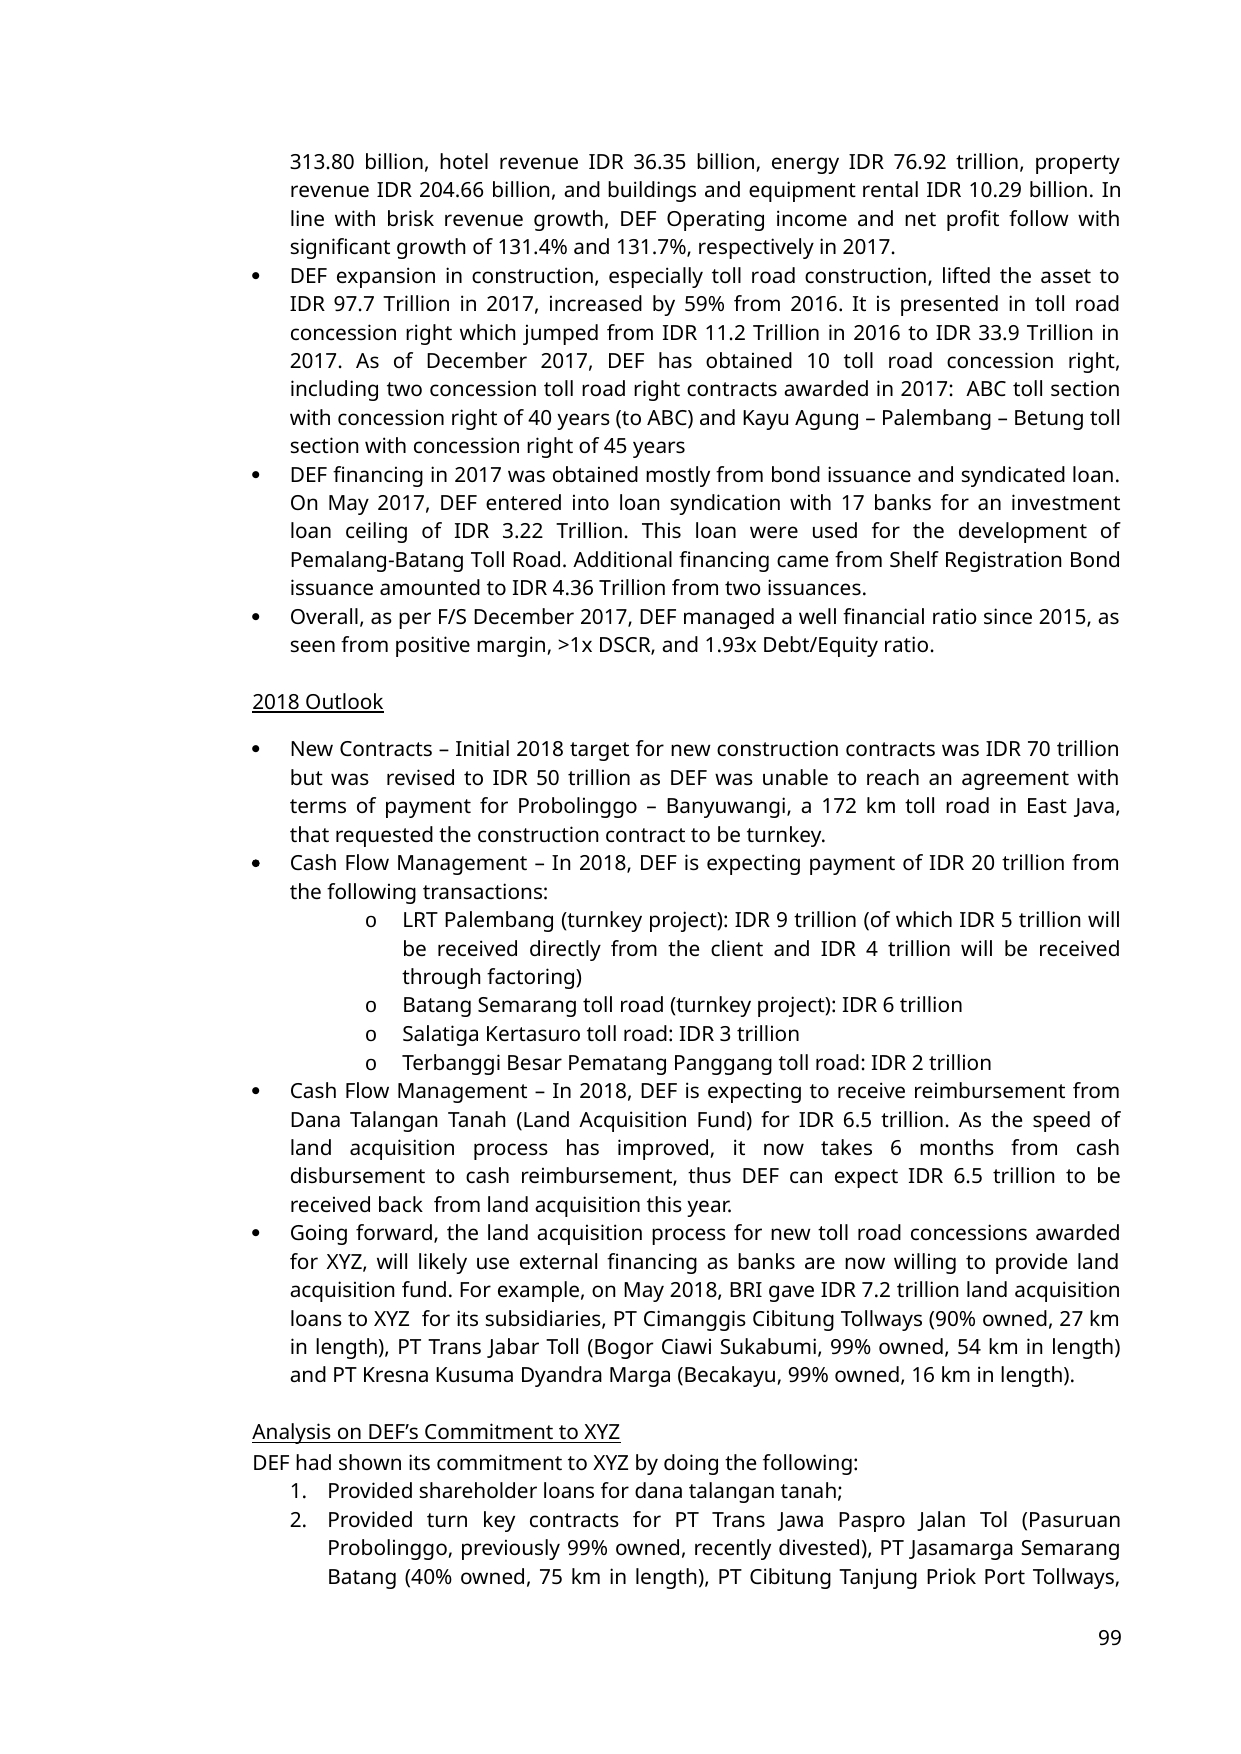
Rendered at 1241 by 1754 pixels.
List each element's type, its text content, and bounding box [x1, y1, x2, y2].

list Overall, as per F/S December 2017, DEF managed a well financial ratio since 2015, as seen from positive margin, >1x DSCR, and 1.93x Debt/Equity ratio. [252, 602, 1122, 659]
list LRT Palembang (turnkey project): IDR 9 trillion (of which IDR 5 trillion will be received directly from the client and IDR 4 trillion will be received through factoring) [364, 905, 1122, 991]
list Salatiga Kertasuro toll road: IDR 3 trillion [364, 1019, 1122, 1048]
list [289, 1505, 1122, 1590]
list Provided shareholder loans for dana talangan tanah; [289, 1477, 1122, 1505]
list Going forward, the land acquisition process for new toll road concessions awarded for XYZ, will likely use external financing as banks are now willing to provide land acquisition fund. For example, on May 2018, BRI gave IDR 7.2 trillion land acquisition loans to XYZ for its subsidiaries, PT Cimanggis Cibitung Tollways (90% owned, 27 km in length), PT Trans Jabar Toll (Bogor Ciawi Sukabumi, 99% owned, 54 km in length) and PT Kresna Kusuma Dyandra Marga (Becakayu, 99% owned, 16 km in length). [252, 1218, 1122, 1389]
list Cash Flow Management – In 2018, DEF is expecting to receive reimbursement from Dana Talangan Tanah (Land Acquisition Fund) for IDR 6.5 trillion. As the speed of land acquisition process has improved, it now takes 6 months from cash disbursement to cash reimbursement, thus DEF can expect IDR 6.5 trillion to be received back from land acquisition this year. [252, 1076, 1122, 1218]
list Batang Semarang toll road (turnkey project): IDR 6 trillion [364, 991, 1122, 1019]
list Terbanggi Besar Pematang Panggang toll road: IDR 2 trillion [364, 1048, 1122, 1076]
list New Contracts – Initial 2018 target for new construction contracts was IDR 70 trillion but was revised to IDR 50 trillion as DEF was unable to reach an agreement with terms of payment for Probolinggo – Banyuwangi, a 172 km toll road in East Java, that requested the construction contract to be turnkey. [252, 734, 1122, 848]
list Cash Flow Management – In 2018, DEF is expecting payment of IDR 20 trillion from the following transactions: [252, 848, 1122, 905]
text DEF had shown its commitment to XYZ by doing the following: [177, 1448, 1122, 1477]
text 2018 Outlook [252, 687, 1122, 716]
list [252, 147, 1122, 261]
text Analysis on DEF’s Commitment to XYZ [252, 1417, 1122, 1446]
list DEF financing in 2017 was obtained mostly from bond issuance and syndicated loan. On May 2017, DEF entered into loan syndication with 17 banks for an investment loan ceiling of IDR 3.22 Trillion. This loan were used for the development of Pemalang-Batang Toll Road. Additional financing came from Shelf Registration Bond issuance amounted to IDR 4.36 Trillion from two issuances. [252, 460, 1122, 602]
list DEF expansion in construction, especially toll road construction, lifted the asset to IDR 97.7 Trillion in 2017, increased by 59% from 2016. It is presented in toll road concession right which jumped from IDR 11.2 Trillion in 2016 to IDR 33.9 Trillion in 2017. As of December 2017, DEF has obtained 10 toll road concession right, including two concession toll road right contracts awarded in 2017: ABC toll section with concession right of 40 years (to ABC) and Kayu Agung – Palembang – Betung toll section with concession right of 45 years [252, 261, 1122, 460]
